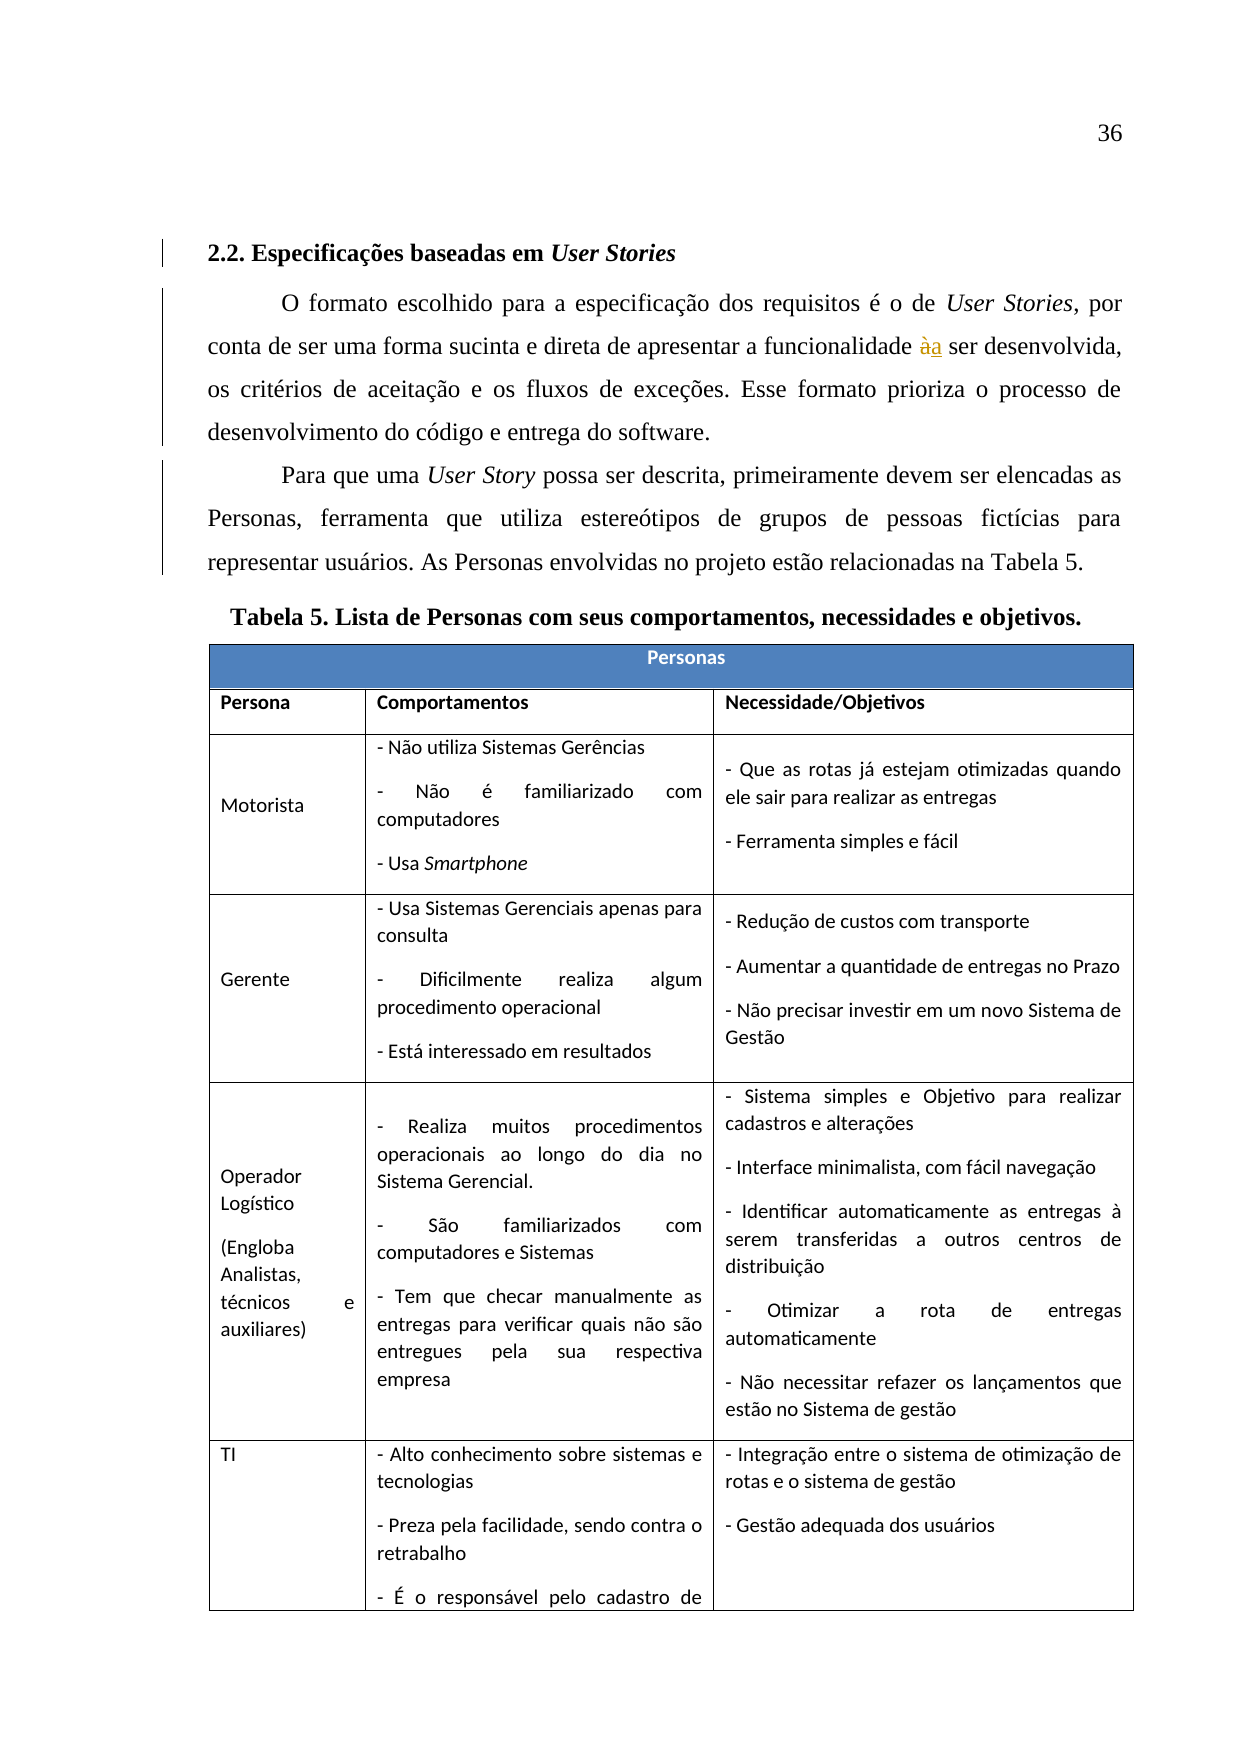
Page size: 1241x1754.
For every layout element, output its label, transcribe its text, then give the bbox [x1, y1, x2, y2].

table_cell Comportamentos [366, 690, 713, 733]
table_header Personas [210, 645, 1133, 688]
table_cell Operador Logístico (Engloba Analistas, técnicos e auxiliares) [210, 1083, 365, 1440]
table_cell Persona [210, 690, 365, 733]
text O formato escolhido para a especificação dos requisitos é o de User Stories, por conta de ser uma forma sucinta e direta de apresentar a funcionalidade ser desenvolvida, os critérios de aceitação e os fluxos de exceções. Esse formato prioriza o processo de desenvolvimento do código e entrega do software. [207, 288, 1122, 446]
table_cell - Usa Sistemas Gerenciais apenas para consulta - Dificilmente realiza algum procedimento operacional - Está interessado em resultados [366, 895, 713, 1082]
text Para que uma User Story possa ser descrita, primeiramente devem ser elencadas as Personas, ferramenta que utiliza estereótipos de grupos de pessoas fictícias para representar usuários. As Personas envolvidas no projeto estão relacionadas na Tabela 5. [207, 460, 1122, 575]
table_cell Necessidade/Objetivos [714, 690, 1133, 733]
subtitle Especificações baseadas em User Stories [177, 238, 1122, 267]
table_cell - Redução de custos com transporte - Aumentar a quantidade de entregas no Prazo - Não precisar investir em um novo Sistema de Gestão [714, 895, 1133, 1082]
table_cell - Sistema simples e Objetivo para realizar cadastros e alterações - Interface minimalista, com fácil navegação - Identificar automaticamente as entregas à serem transferidas a outros centros de distribuição - Otimizar a rota de entregas automaticamente - Não necessitar refazer os lançamentos que estão no Sistema de gestão [714, 1083, 1133, 1440]
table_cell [366, 1441, 713, 1609]
table_cell - Não utiliza Sistemas Gerências - Não é familiarizado com computadores - Usa Smartphone [366, 735, 713, 894]
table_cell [714, 1441, 1133, 1609]
table_cell - Realiza muitos procedimentos operacionais ao longo do dia no Sistema Gerencial. - São familiarizados com computadores e Sistemas - Tem que checar manualmente as entregas para verificar quais não são entregues pela sua respectiva empresa [366, 1083, 713, 1440]
table_cell Gerente [210, 895, 365, 1082]
table_cell TI [210, 1441, 365, 1609]
table_cell - Que as rotas já estejam otimizadas quando ele sair para realizar as entregas - Ferramenta simples e fácil [714, 735, 1133, 894]
text Tabela 5. Lista de Personas com seus comportamentos, necessidades e objetivos. [190, 602, 1122, 631]
table_cell Motorista [210, 735, 365, 894]
